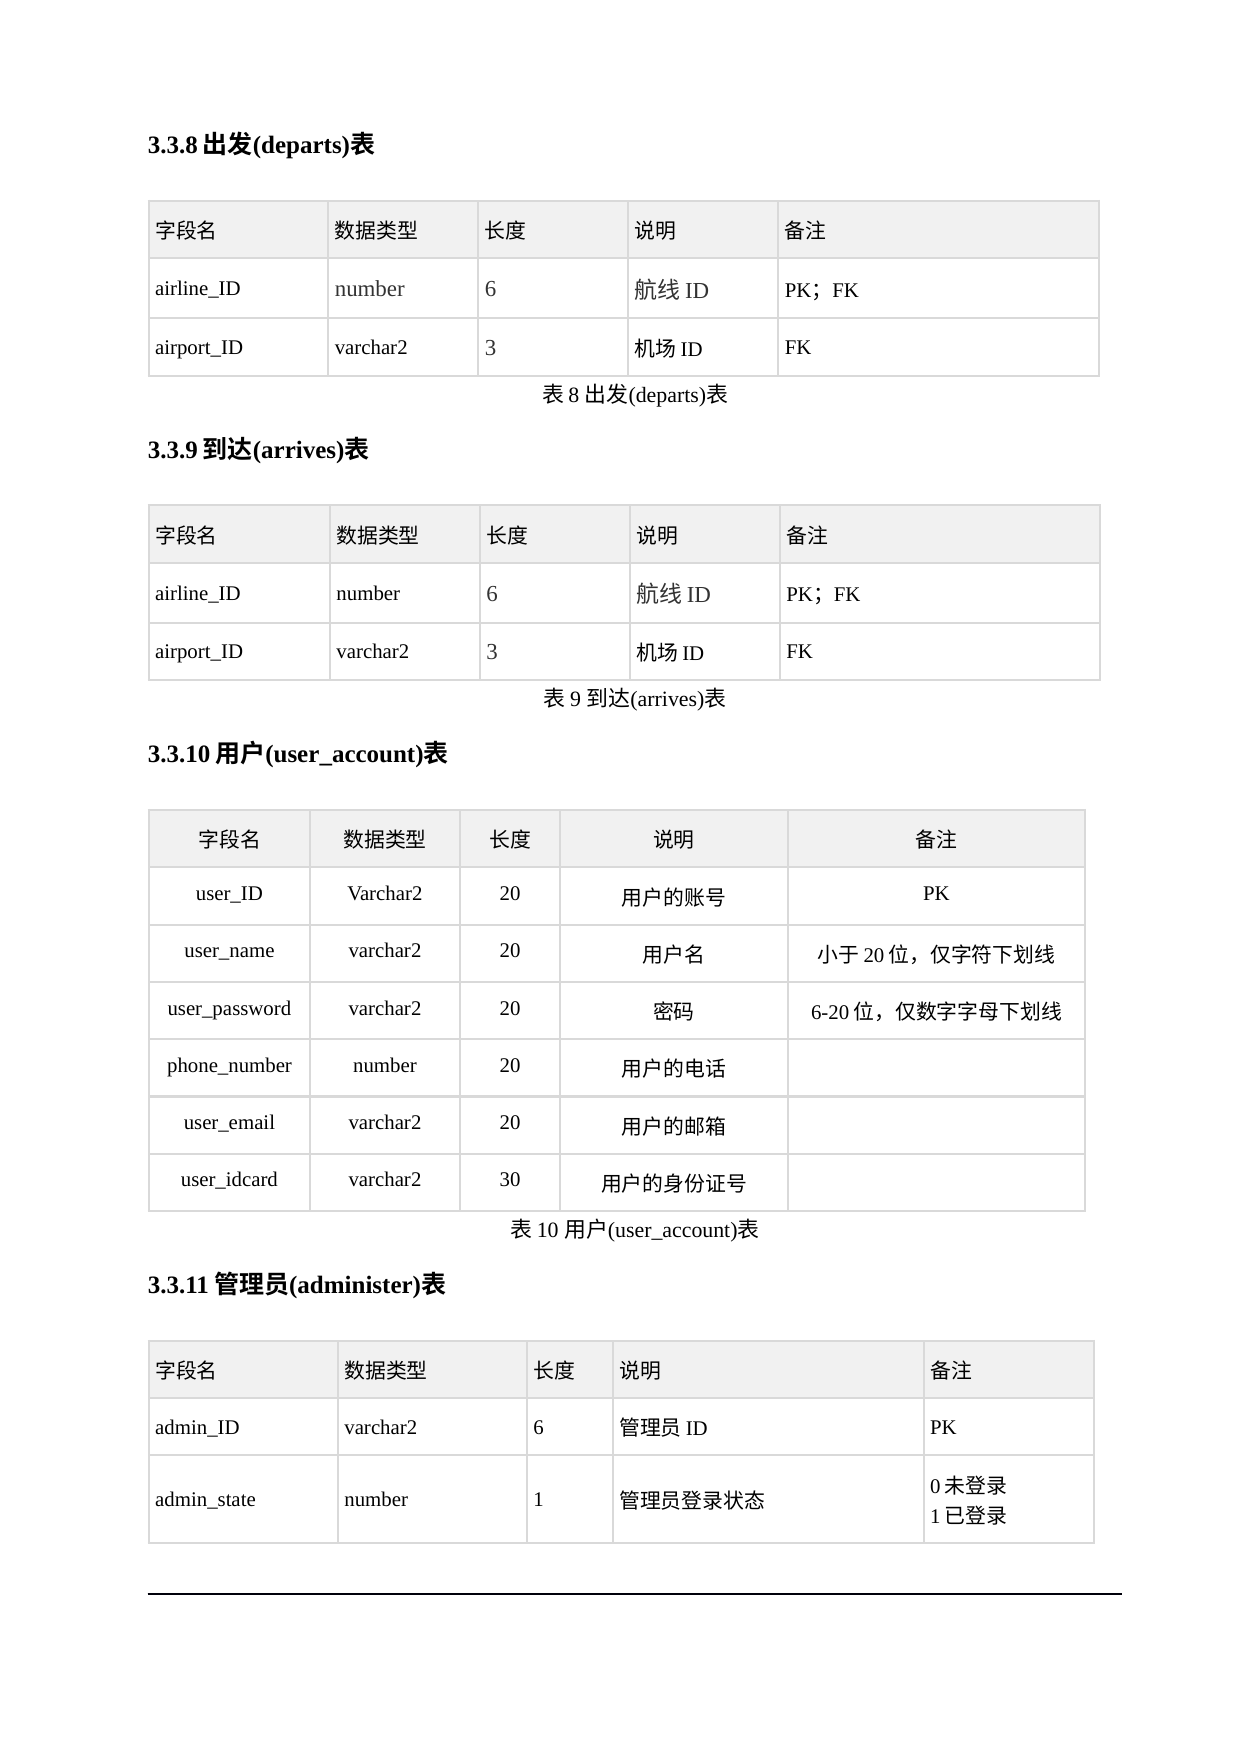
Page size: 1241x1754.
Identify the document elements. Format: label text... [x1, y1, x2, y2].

table_cell 用户名 [561, 926, 787, 981]
table_cell airline_ID [150, 564, 329, 622]
table_header 字段名 [150, 506, 329, 562]
table_header 备注 [779, 202, 1098, 257]
subtitle 3.3.11管理员(administer)表 [148, 1264, 1122, 1301]
table_cell number [311, 1040, 459, 1095]
table_cell admin_ID [150, 1399, 337, 1454]
table_header 备注 [781, 506, 1099, 562]
table_cell 密码 [561, 983, 787, 1038]
subtitle 3.3.9到达(arrives)表 [148, 429, 1122, 465]
subtitle 3.3.8出发(departs)表 [148, 124, 1122, 161]
table_cell airport_ID [150, 319, 327, 374]
table_cell 20 [461, 868, 559, 923]
table_cell 20 [461, 1098, 559, 1153]
table_cell PK [789, 868, 1084, 923]
table_cell varchar2 [311, 1098, 459, 1153]
table_header 说明 [629, 202, 777, 257]
table_cell 20 [461, 983, 559, 1038]
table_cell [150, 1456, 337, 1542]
table_cell varchar2 [339, 1399, 526, 1454]
table_cell 3 [481, 624, 629, 679]
table_cell varchar2 [311, 926, 459, 981]
table_cell 20 [461, 1040, 559, 1095]
table_header 字段名 [150, 811, 309, 866]
table_cell PK；FK [781, 564, 1099, 622]
table_cell 机场ID [629, 319, 777, 374]
table_header 字段名 [150, 1342, 337, 1397]
table_cell 用户的身份证号 [561, 1155, 787, 1210]
table_header 说明 [614, 1342, 923, 1397]
table_cell 小于20位，仅字符下划线 [789, 926, 1084, 981]
table_header 字段名 [150, 202, 327, 257]
table_cell 机场ID [631, 624, 779, 679]
text 表8 出发(departs)表 [148, 377, 1122, 408]
table_header 长度 [481, 506, 629, 562]
table_cell 用户的账号 [561, 868, 787, 923]
table_cell 6 [481, 564, 629, 622]
table_cell [789, 1040, 1084, 1095]
table_header 备注 [925, 1342, 1093, 1397]
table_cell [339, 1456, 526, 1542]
table_header 长度 [479, 202, 627, 257]
table_header 数据类型 [311, 811, 459, 866]
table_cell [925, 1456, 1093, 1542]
table_cell varchar2 [331, 624, 479, 679]
table_cell Varchar2 [311, 868, 459, 923]
table_cell FK [779, 319, 1098, 374]
table_header 长度 [528, 1342, 612, 1397]
table_cell varchar2 [329, 319, 477, 374]
table_cell number [331, 564, 479, 622]
table_cell FK [781, 624, 1099, 679]
table_cell 管理员ID [614, 1399, 923, 1454]
table_header 说明 [631, 506, 779, 562]
table_cell user_password [150, 983, 309, 1038]
table_cell user_name [150, 926, 309, 981]
table_cell 6 [479, 259, 627, 317]
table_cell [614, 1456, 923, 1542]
table_header 数据类型 [329, 202, 477, 257]
table_cell 用户的电话 [561, 1040, 787, 1095]
table_cell airline_ID [150, 259, 327, 317]
table_cell 30 [461, 1155, 559, 1210]
table_header 说明 [561, 811, 787, 866]
table_header 长度 [461, 811, 559, 866]
table_cell user_idcard [150, 1155, 309, 1210]
table_cell user_ID [150, 868, 309, 923]
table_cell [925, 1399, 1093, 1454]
table_cell number [329, 259, 477, 317]
table_cell user_email [150, 1098, 309, 1153]
table_cell 6 [528, 1399, 612, 1454]
table_header 数据类型 [331, 506, 479, 562]
table_cell PK；FK [779, 259, 1098, 317]
text 表10 用户(user_account)表 [148, 1212, 1122, 1244]
text 表9 到达(arrives)表 [148, 681, 1122, 713]
table_cell airport_ID [150, 624, 329, 679]
table_cell varchar2 [311, 983, 459, 1038]
table_cell 航线ID [631, 564, 779, 622]
table_cell varchar2 [311, 1155, 459, 1210]
table_cell phone_number [150, 1040, 309, 1095]
table_cell 20 [461, 926, 559, 981]
table_header 备注 [789, 811, 1084, 866]
table_cell 6-20位，仅数字字母下划线 [789, 983, 1084, 1038]
table_header 数据类型 [339, 1342, 526, 1397]
subtitle 3.3.10用户(user_account)表 [148, 734, 1122, 770]
table_cell 航线ID [629, 259, 777, 317]
table_cell [789, 1155, 1084, 1210]
table_cell 用户的邮箱 [561, 1098, 787, 1153]
table_cell [789, 1098, 1084, 1153]
table_cell 3 [479, 319, 627, 374]
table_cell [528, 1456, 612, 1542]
